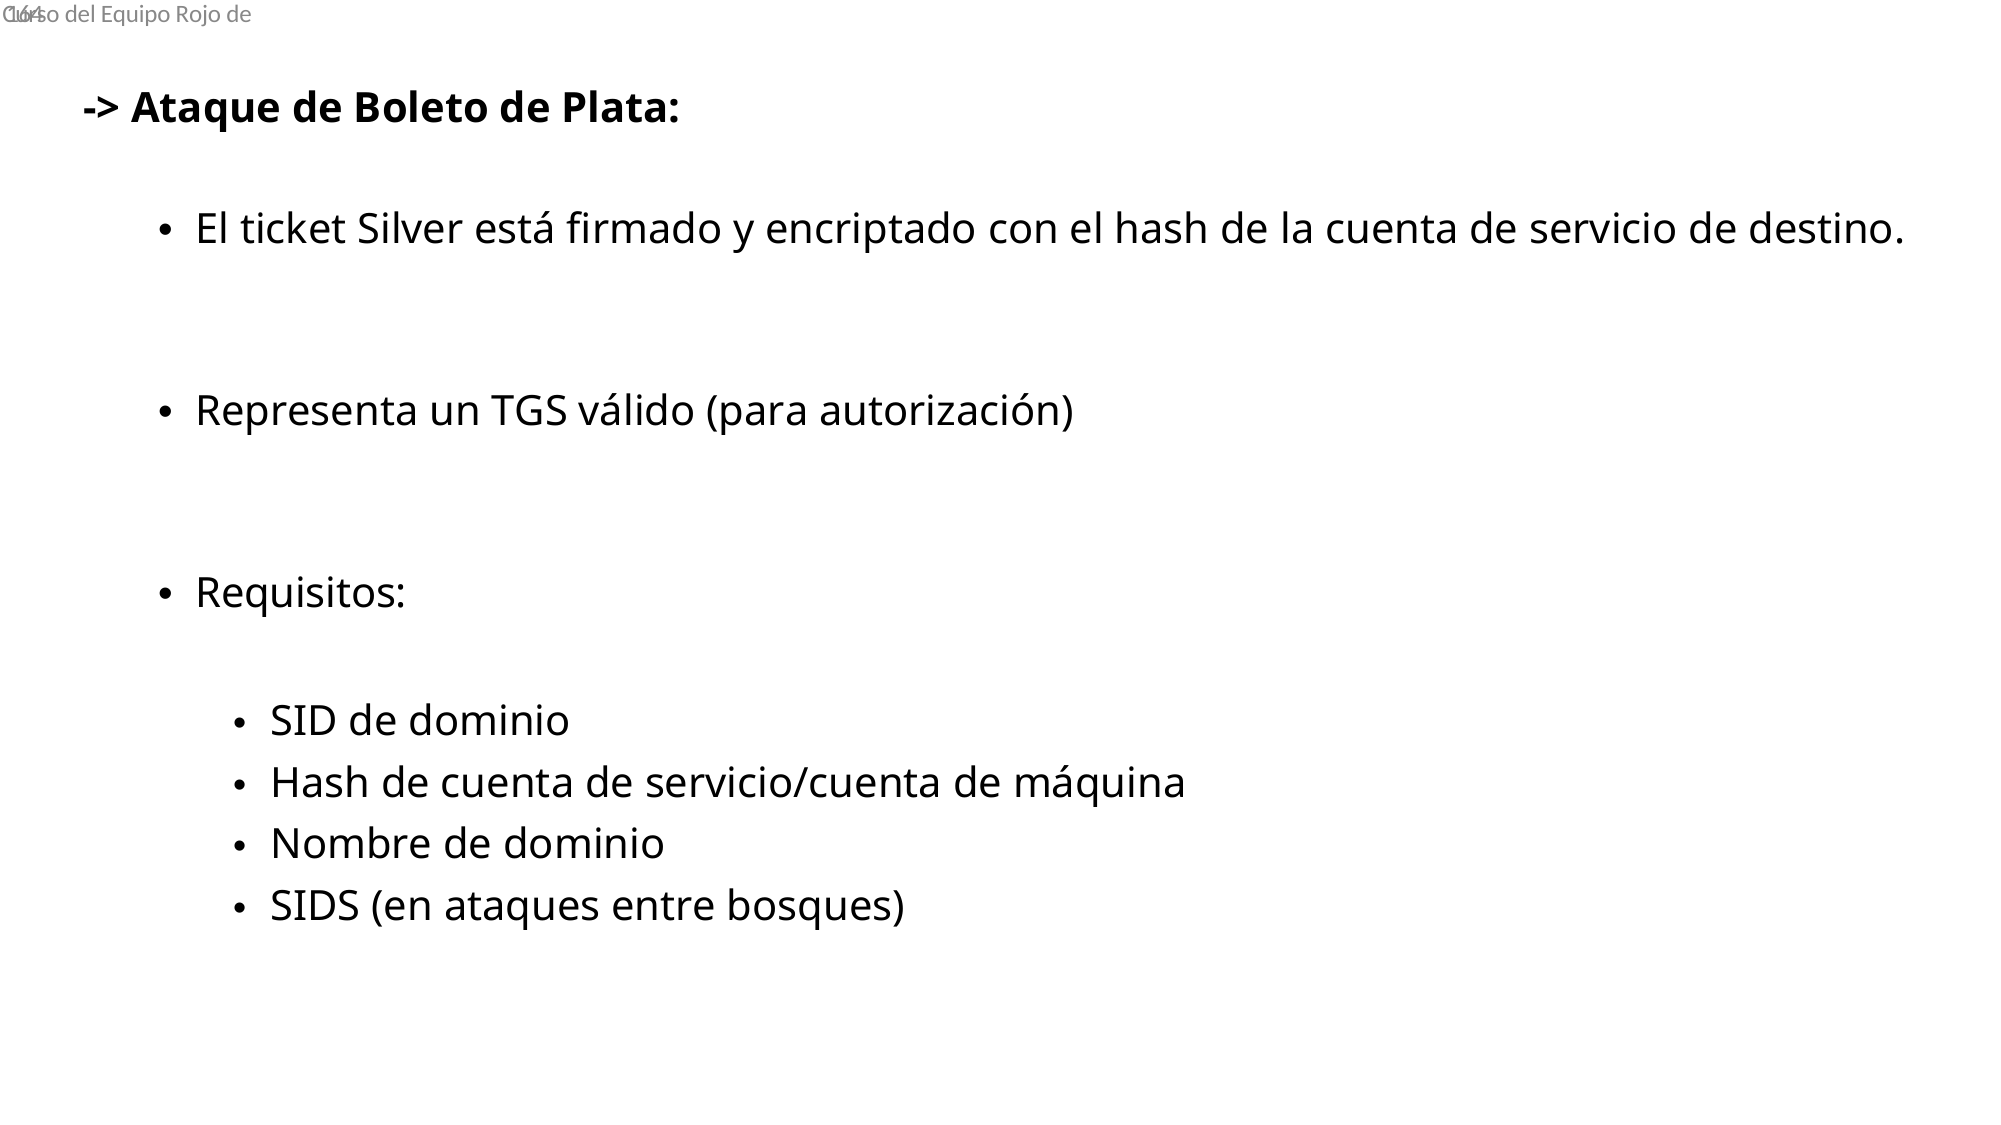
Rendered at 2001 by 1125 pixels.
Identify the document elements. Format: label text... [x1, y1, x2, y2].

list Nombre de dominio [233, 814, 2000, 871]
list Requisitos: [158, 563, 2000, 620]
list Hash de cuenta de servicio/cuenta de máquina [233, 752, 2000, 809]
list SIDS (en ataques entre bosques) [233, 876, 2000, 933]
list SID de dominio [233, 691, 2000, 747]
subtitle -> Ataque de Boleto de Plata: [83, 75, 2000, 135]
list Representa un TGS válido (para autorización) [158, 381, 2000, 438]
list El ticket Silver está firmado y encriptado con el hash de la cuenta de servicio de destino. [158, 199, 2000, 256]
